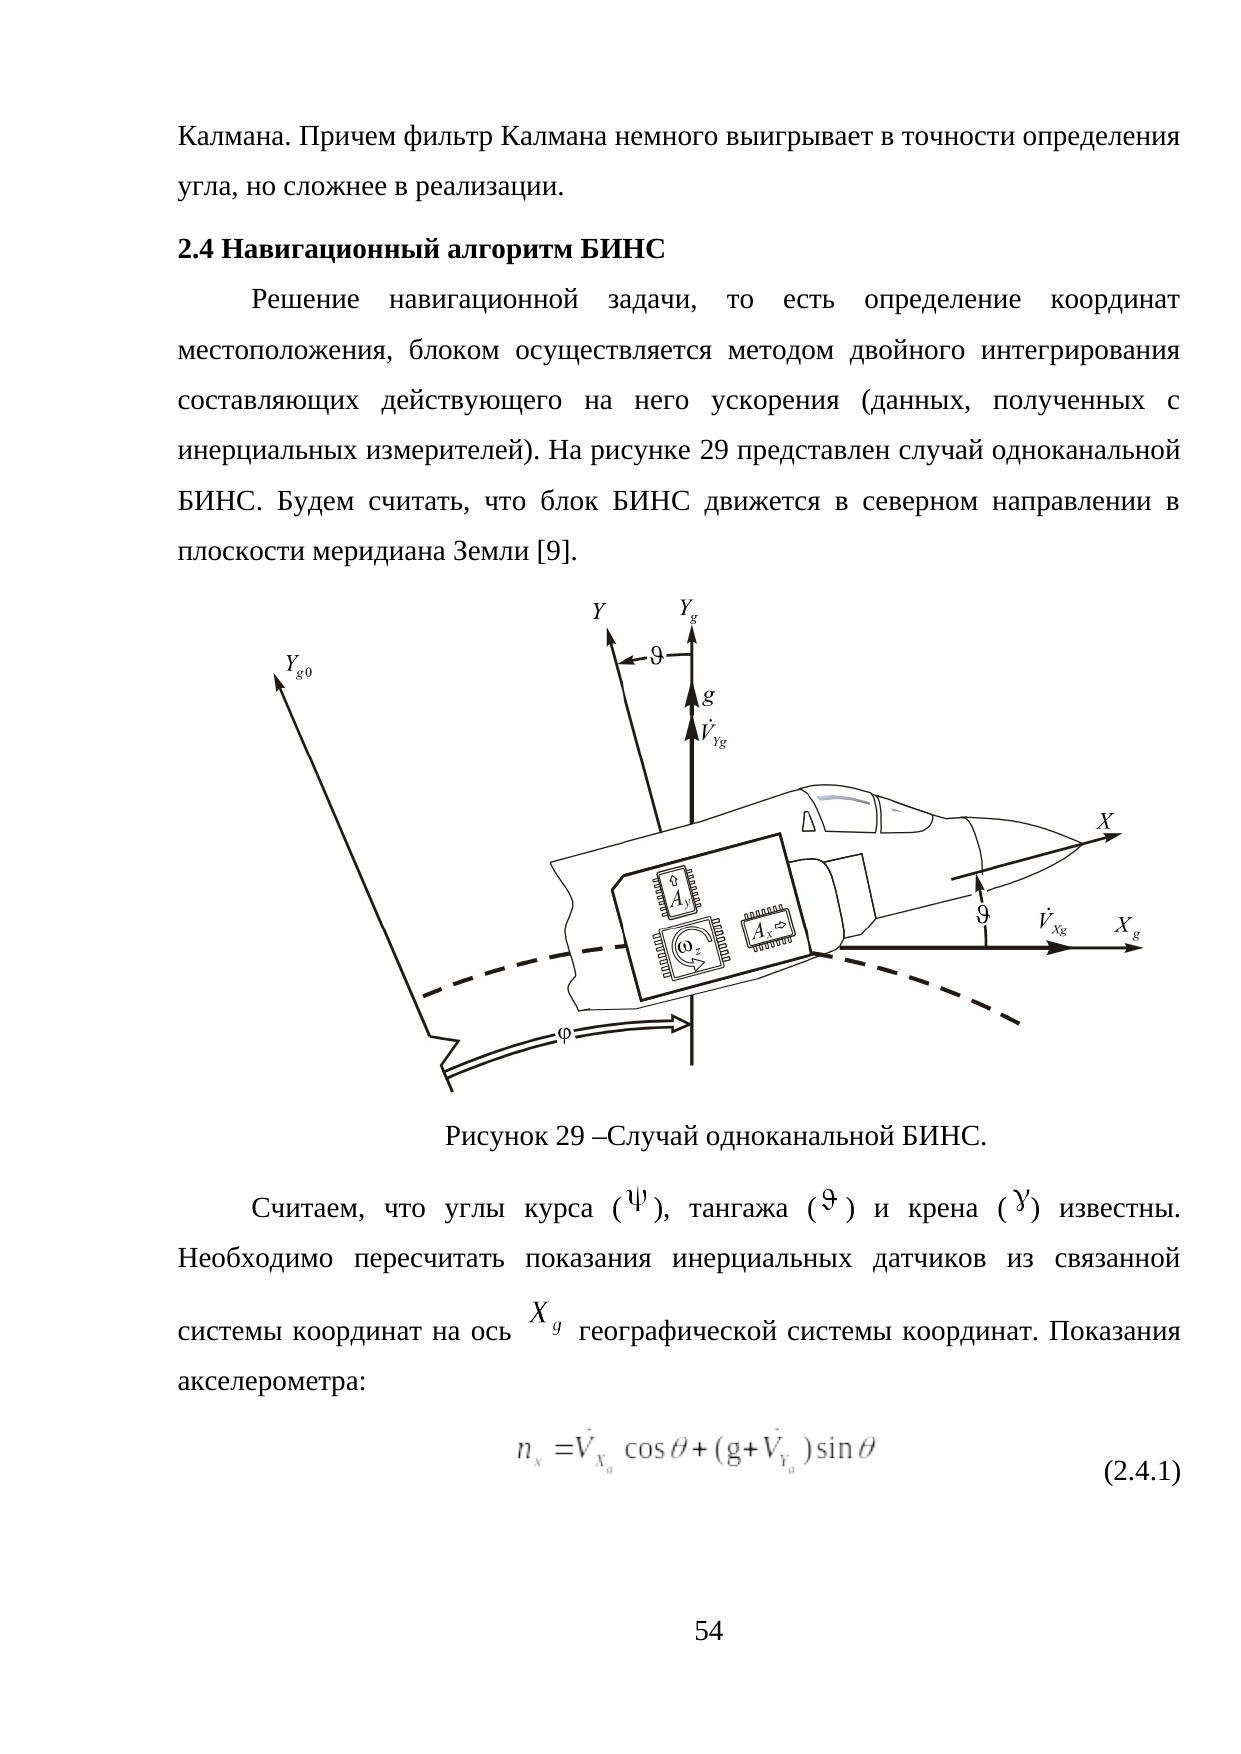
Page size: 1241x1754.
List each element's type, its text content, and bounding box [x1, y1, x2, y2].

text Решение навигационной задачи, то есть определение координат местоположения, блоком осуществляется методом двойного интегрирования составляющих действующего на него ускорения (данных, полученных с инерциальных измерителей). На рисунке 29 представлен случай одноканальной БИНС. Будем считать, что блок БИНС движется в северном направлении в плоскости меридиана Земли [9]. [177, 282, 1181, 567]
text 2.4 Навигационный алгоритм БИНС [177, 231, 1181, 265]
text Считаем, что углы курса (), тангажа () и крена () известны. Необходимо пересчитать показания инерциальных датчиков из связанной системы координат на ось географической системы координат. Показания акселерометра: [177, 1181, 1181, 1397]
text (2.4.1) [251, 1426, 1181, 1507]
picture [255, 583, 1177, 1101]
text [177, 118, 1181, 202]
text Рисунок 29 –Случай одноканальной БИНС. [177, 1118, 1181, 1151]
